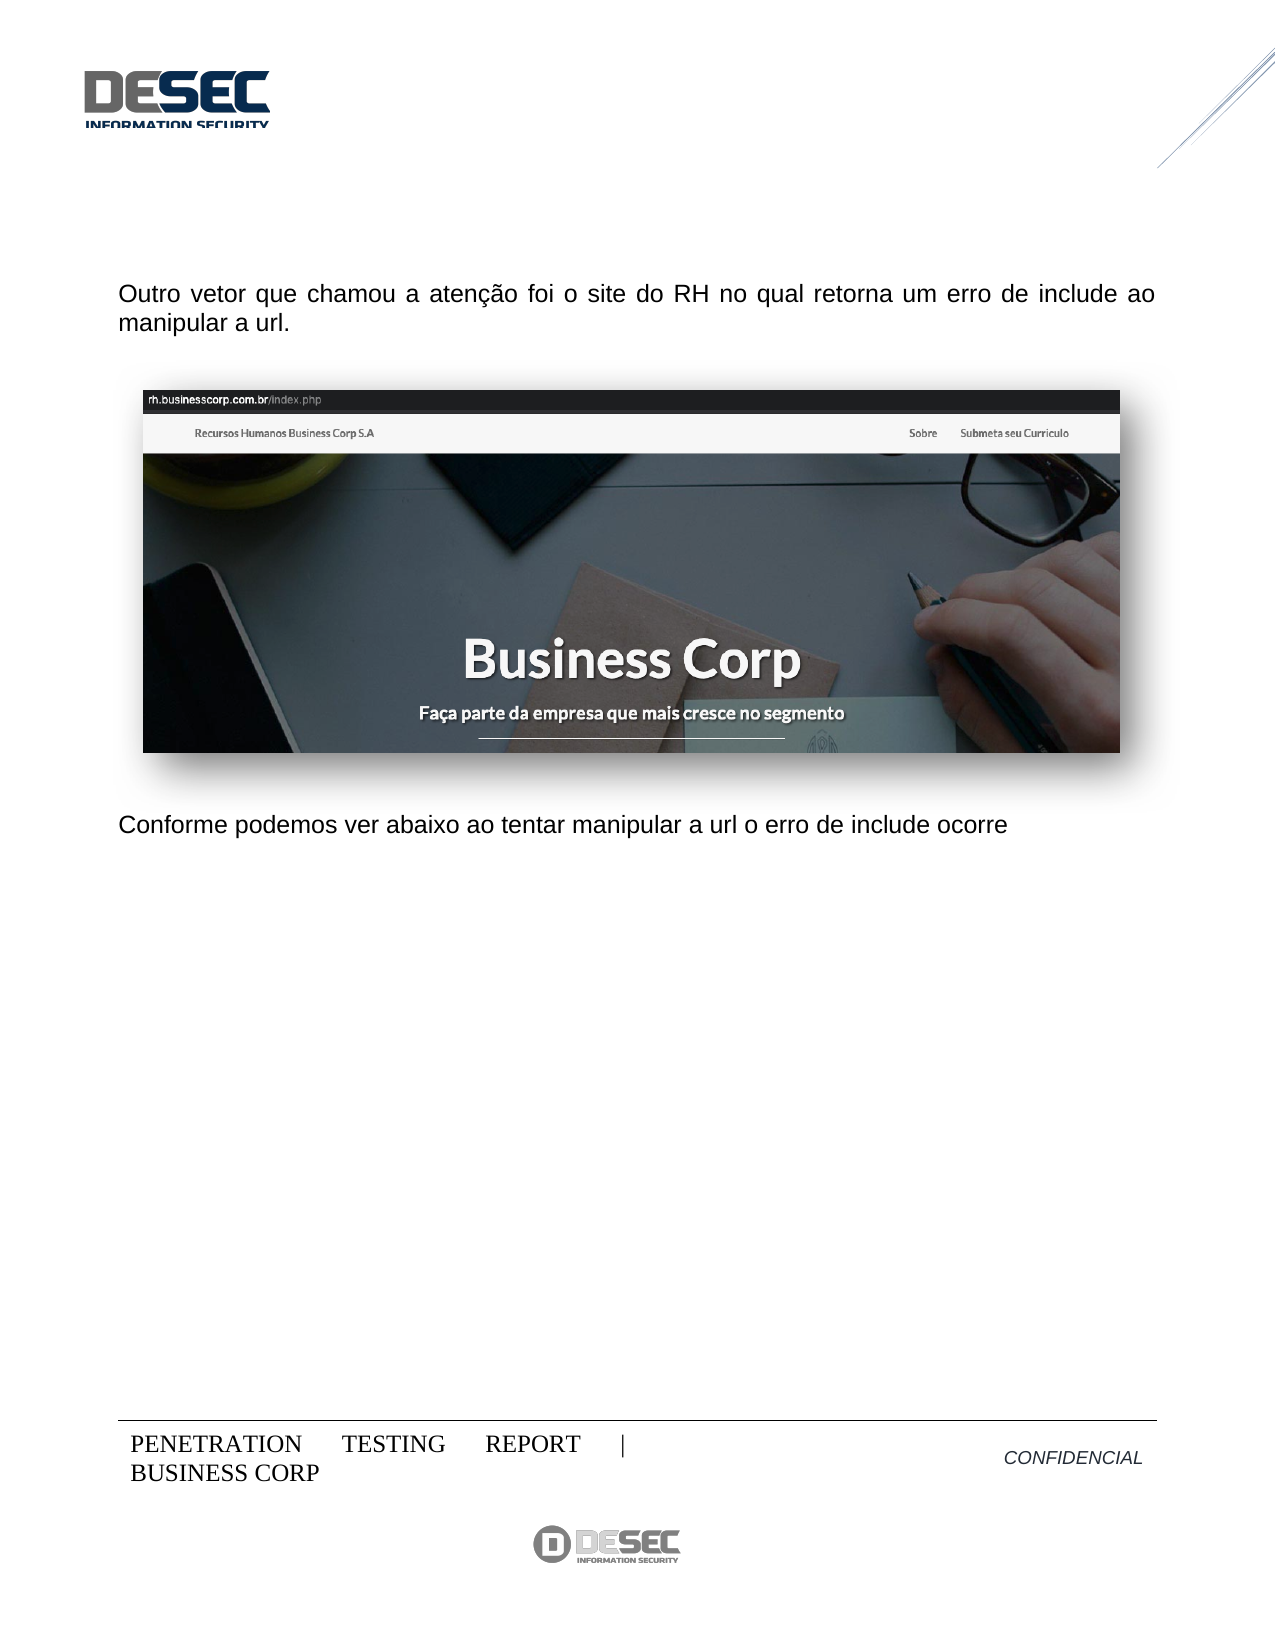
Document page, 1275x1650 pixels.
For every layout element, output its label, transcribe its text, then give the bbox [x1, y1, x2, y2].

text Conforme podemos ver abaixo ao tentar manipular a url o erro de include ocorre [118, 809, 1157, 838]
picture [84, 71, 270, 128]
text Outro vetor que chamou a atenção foi o site do RH no qual retorna um erro de include ao manipular a url. [118, 279, 1157, 337]
picture [143, 390, 1120, 753]
picture [531, 1520, 682, 1567]
